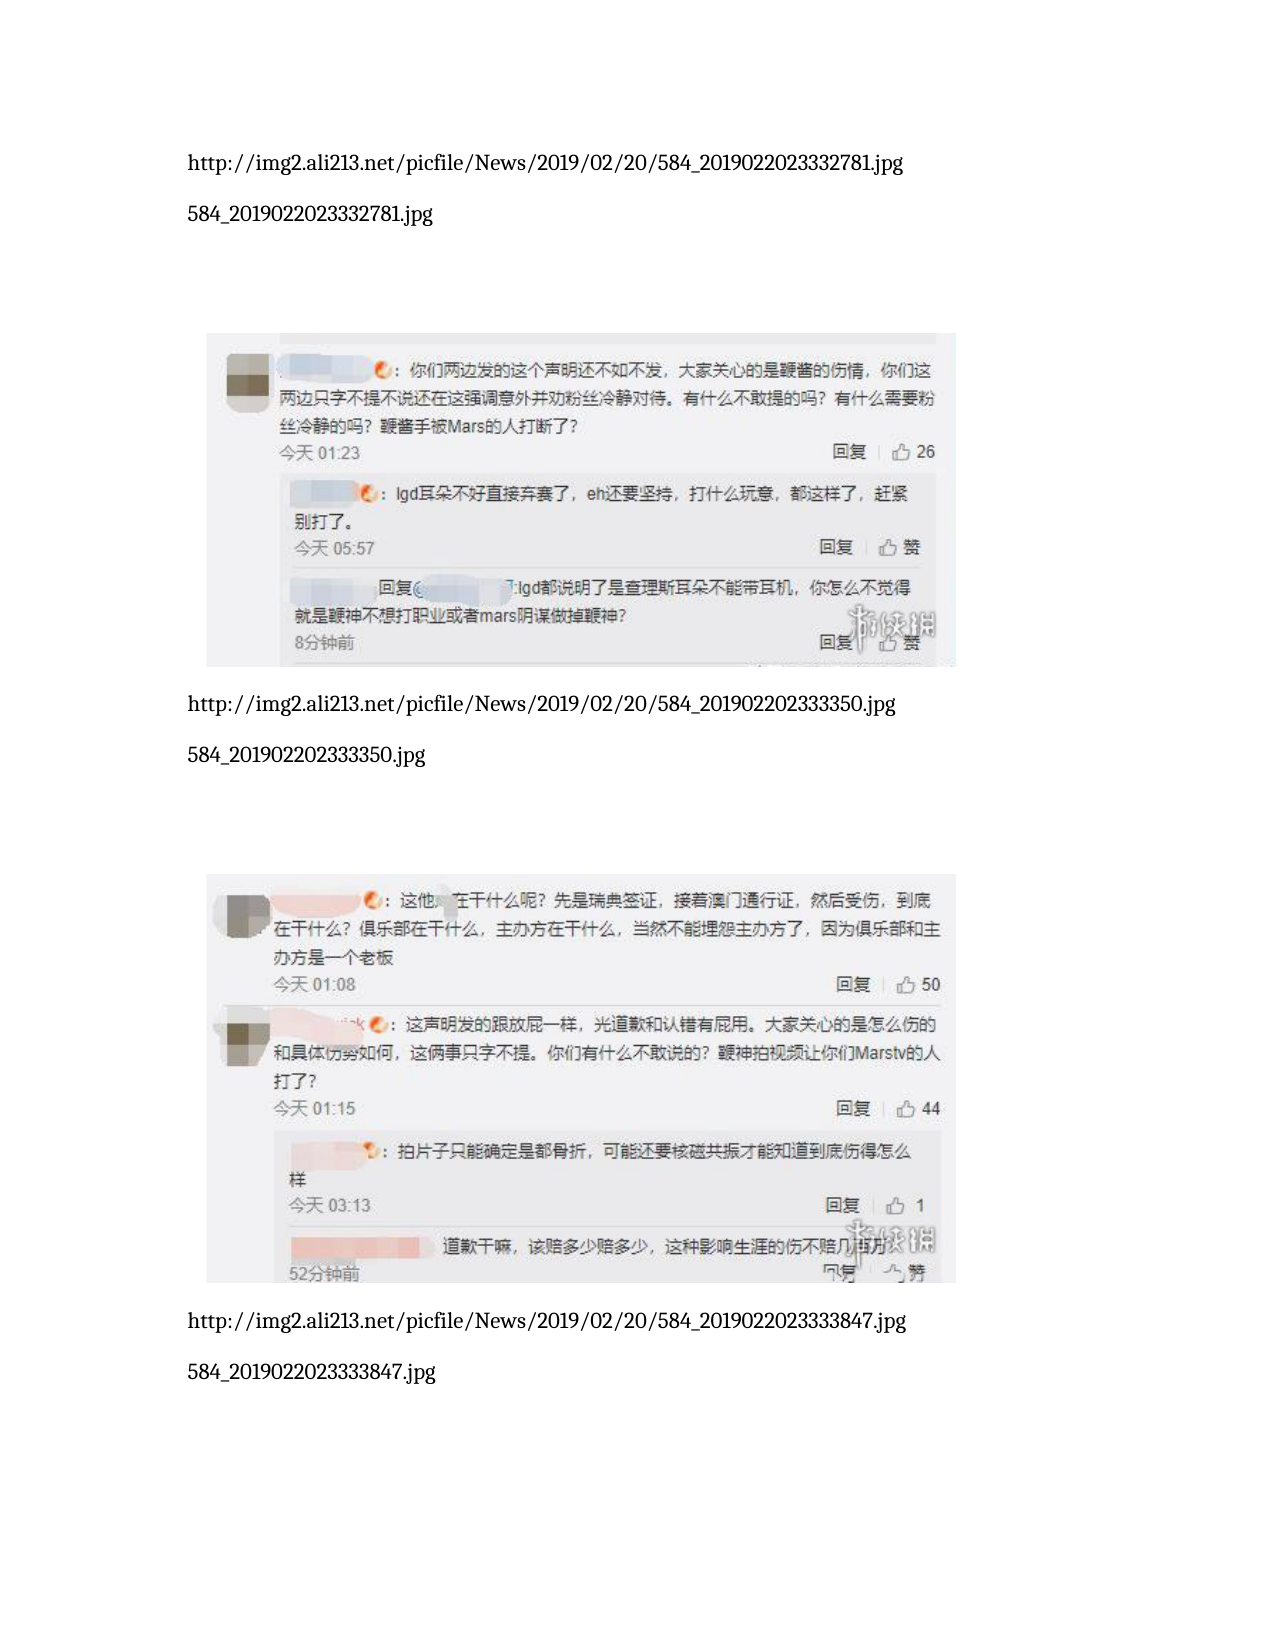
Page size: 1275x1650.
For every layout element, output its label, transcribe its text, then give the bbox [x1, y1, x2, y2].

text http://img2.ali213.net/picfile/News/2019/02/20/584_2019022023333847.jpg [187, 1307, 1087, 1334]
text 584_2019022023333847.jpg [187, 1358, 1087, 1385]
text 584_201902202333350.jpg [187, 742, 1087, 768]
text 584_2019022023332781.jpg [187, 201, 1087, 227]
text http://img2.ali213.net/picfile/News/2019/02/20/584_201902202333350.jpg [187, 691, 1087, 717]
picture [206, 333, 957, 667]
picture [206, 874, 957, 1283]
text http://img2.ali213.net/picfile/News/2019/02/20/584_2019022023332781.jpg [187, 150, 1087, 176]
